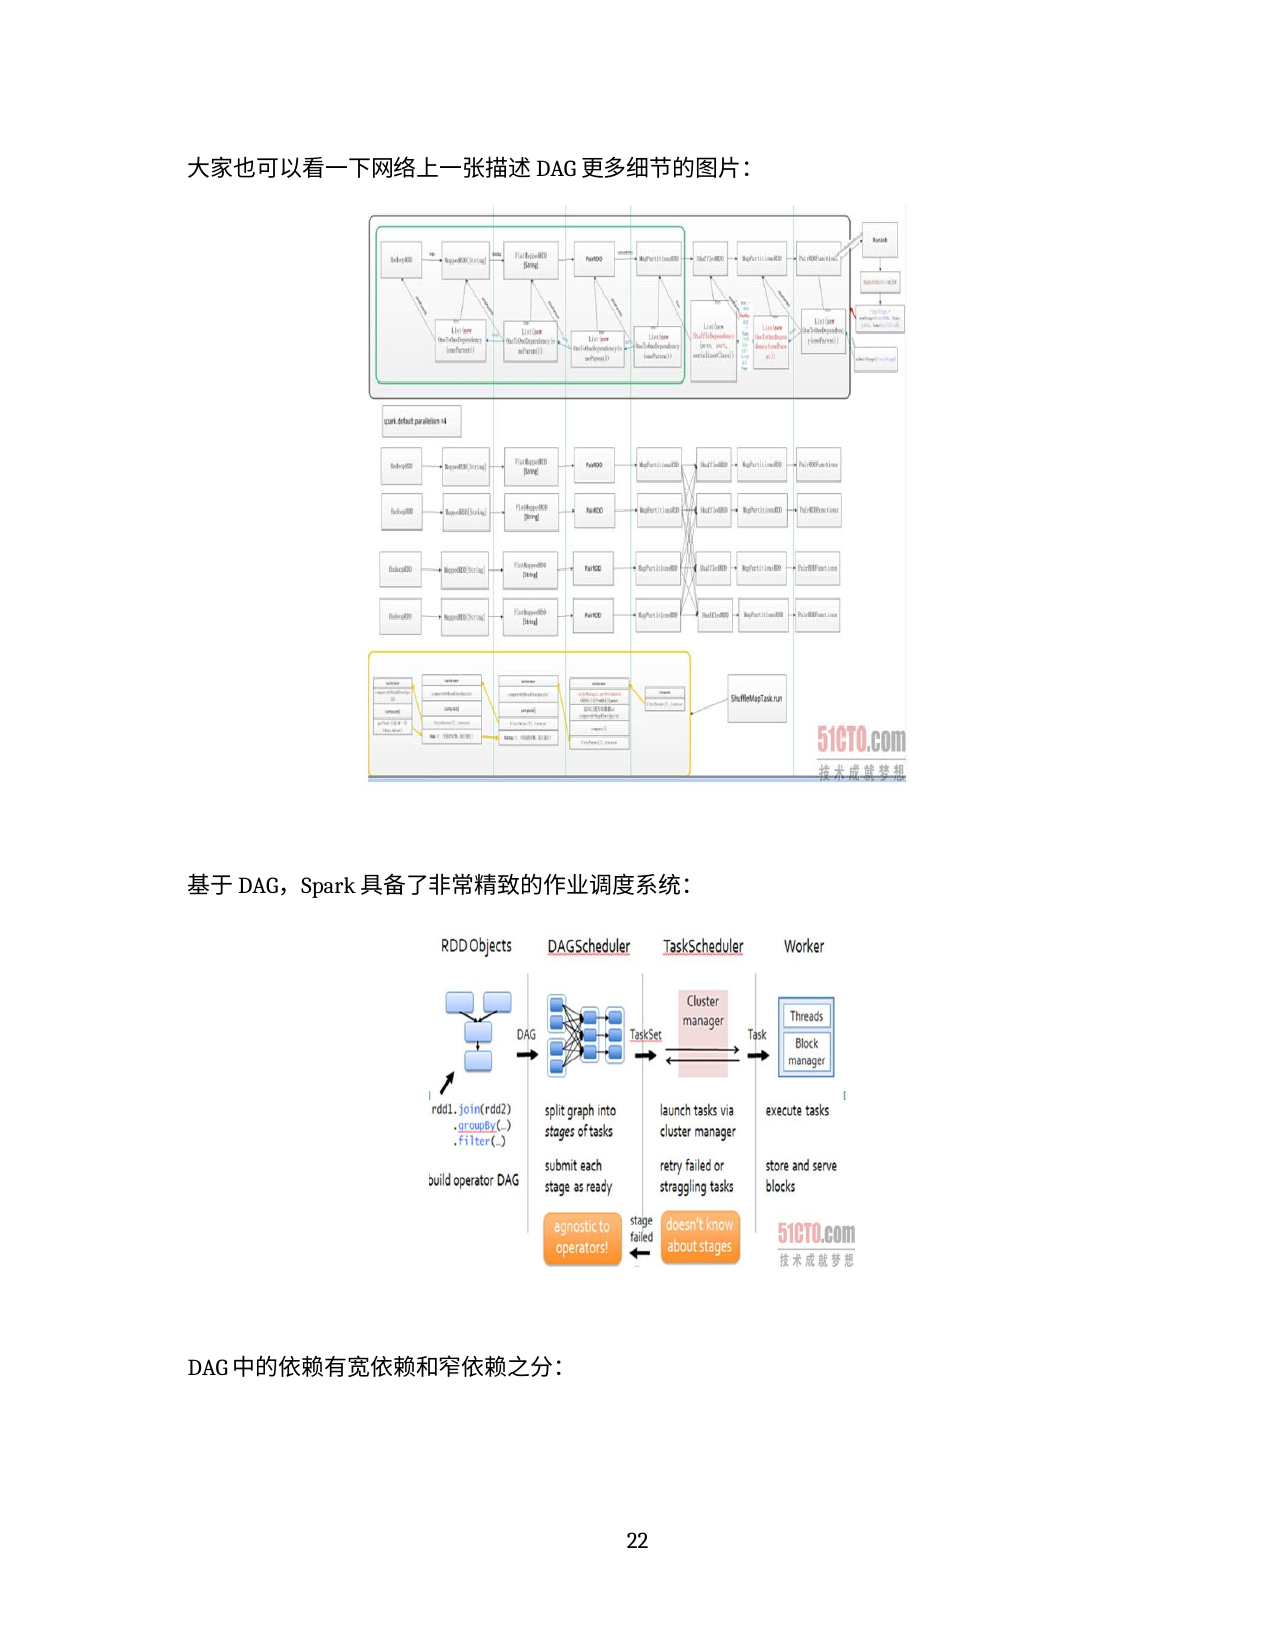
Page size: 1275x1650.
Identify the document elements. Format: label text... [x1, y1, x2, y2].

text 基于DAG，Spark具备了非常精致的作业调度系统： [187, 867, 1087, 900]
text DAG中的依赖有宽依赖和窄依赖之分： [187, 1349, 1087, 1382]
picture [361, 205, 914, 797]
text 大家也可以看一下网络上一张描述DAG更多细节的图片： [187, 150, 1087, 183]
picture [413, 922, 862, 1279]
